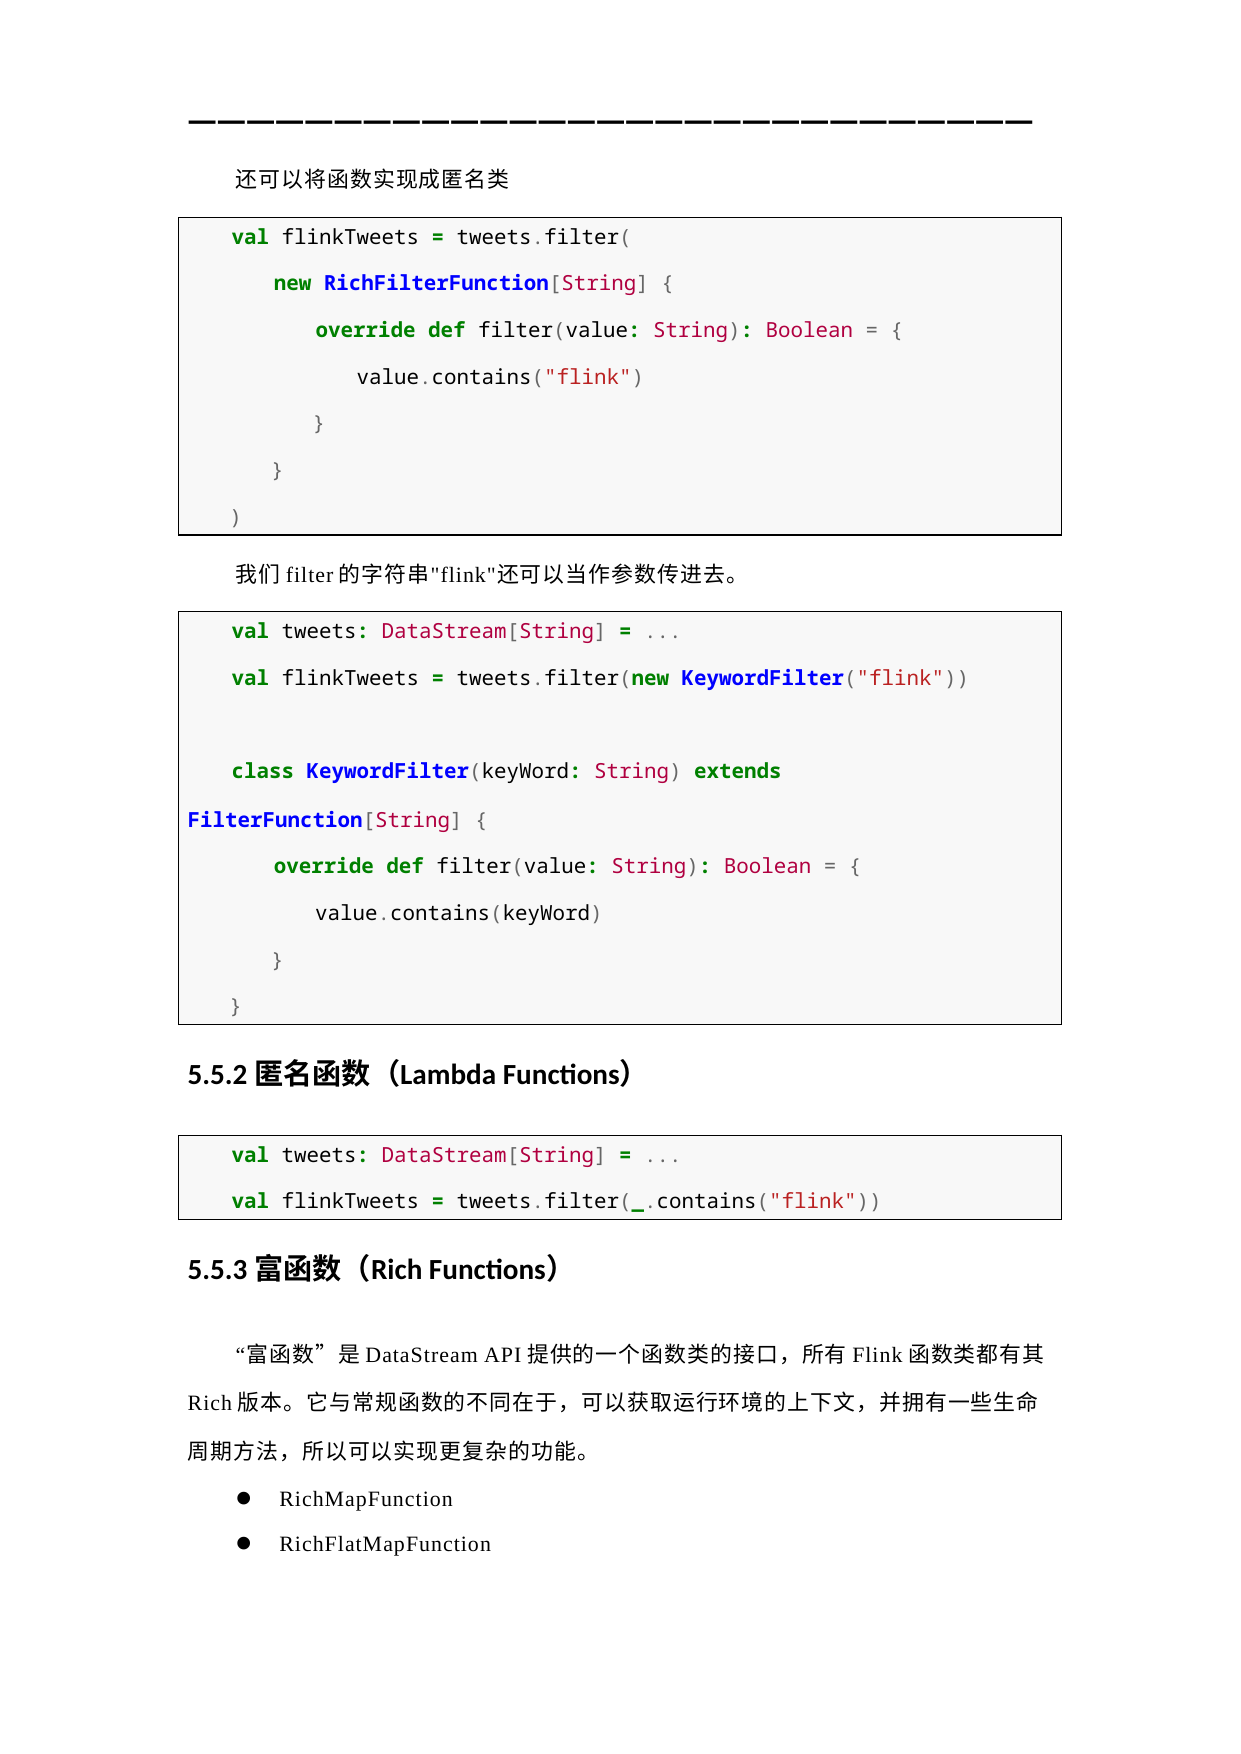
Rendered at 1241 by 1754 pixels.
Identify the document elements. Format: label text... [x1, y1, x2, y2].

subtitle 5.5.3 富函数（Rich Functions） [187, 1234, 1053, 1299]
text override def filter(value: String): Boolean = { [179, 846, 1061, 882]
text 我们filter的字符串"flink"还可以当作参数传进去。 [187, 556, 1053, 589]
text new RichFilterFunction[String] { [179, 263, 1061, 299]
text } [179, 940, 1061, 975]
text “富函数”是DataStream API提供的一个函数类的接口，所有Flink函数类都有其Rich版本。它与常规函数的不同在于，可以获取运行环境的上下文，并拥有一些生命周期方法，所以可以实现更复杂的功能。 [187, 1336, 1053, 1466]
text } [179, 403, 1061, 439]
text val flinkTweets = tweets.filter(new KeywordFilter("flink")) [179, 658, 1061, 693]
text val tweets: DataStream[String] = ... [179, 1136, 1061, 1170]
list RichMapFunction [235, 1482, 1053, 1514]
text ) [179, 497, 1061, 534]
list RichFlatMapFunction [235, 1527, 1053, 1559]
text val flinkTweets = tweets.filter(_.contains("flink")) [179, 1181, 1061, 1219]
text val tweets: DataStream[String] = ... [179, 612, 1061, 647]
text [179, 310, 1061, 346]
text } [179, 450, 1061, 486]
text value.contains(keyWord) [179, 893, 1061, 929]
text class KeywordFilter(keyWord: String) extends FilterFunction[String] { [179, 751, 1061, 835]
text 还可以将函数实现成匿名类 [187, 162, 1053, 194]
text val flinkTweets = tweets.filter( [179, 218, 1061, 252]
subtitle 5.5.2 匿名函数（Lambda Functions） [187, 1039, 1053, 1104]
text } [179, 986, 1061, 1024]
text value.contains("flink") [179, 357, 1061, 392]
